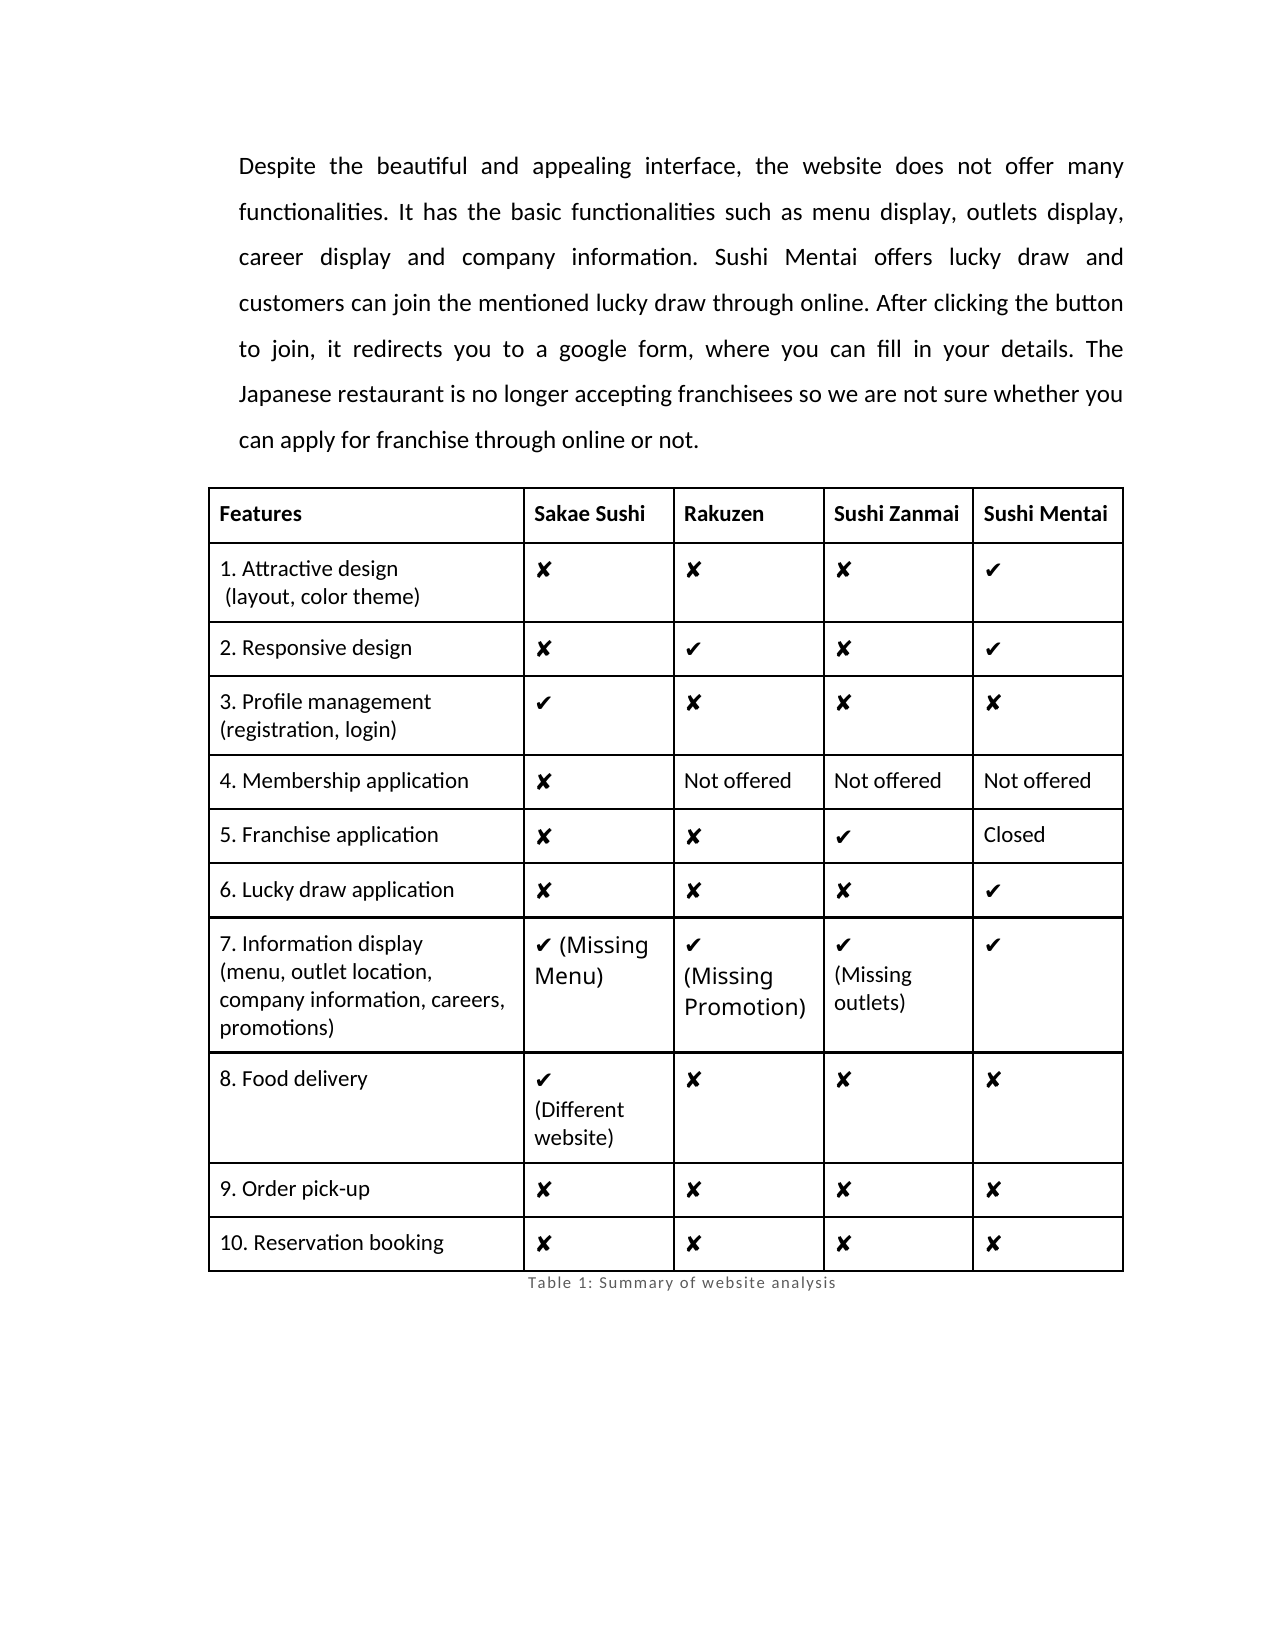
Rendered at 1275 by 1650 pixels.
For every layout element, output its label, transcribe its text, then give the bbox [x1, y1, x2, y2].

table_header Sushi Mentai [974, 489, 1122, 542]
table_cell 2. Responsive design [210, 623, 523, 675]
table_cell ✘ [825, 623, 972, 675]
table_cell ✘ [675, 864, 823, 916]
table_cell Not offered [675, 756, 823, 808]
table_cell 4. Membership application [210, 756, 523, 808]
table_cell ✔ [675, 623, 823, 675]
table_cell 7. Information display (menu, outlet location, company information, careers, promotions) [210, 919, 523, 1051]
table_cell ✔ (Missing Promotion) [675, 919, 823, 1051]
table_cell ✘ [825, 677, 972, 754]
table_cell ✔ [974, 623, 1122, 675]
table_cell ✘ [525, 1218, 673, 1270]
table_cell ✘ [675, 1218, 823, 1270]
table_cell ✔ [525, 677, 673, 754]
table_cell Not offered [825, 756, 972, 808]
table_cell 8. Food delivery [210, 1054, 523, 1162]
table_cell ✘ [675, 810, 823, 862]
table_cell ✘ [974, 1164, 1122, 1216]
table_cell ✘ [525, 1164, 673, 1216]
table_cell ✔ [825, 810, 972, 862]
table_cell 6. Lucky draw application [210, 864, 523, 916]
table_header Sushi Zanmai [825, 489, 972, 542]
table_cell ✘ [675, 1054, 823, 1162]
table_cell Not offered [974, 756, 1122, 808]
table_cell ✘ [525, 756, 673, 808]
text Despite the beautiful and appealing interface, the website does not offer many functionalities. It has the basic functionalities such as menu display, outlets display, career display and company information. Sushi Mentai offers lucky draw and customers can join the mentioned lucky draw through online. After clicking the button to join, it redirects you to a google form, where you can fill in your details. The Japanese restaurant is no longer accepting franchisees so we are not sure whether you can apply for franchise through online or not. [239, 150, 1125, 455]
table_cell 10. Reservation booking [210, 1218, 523, 1270]
table_cell ✘ [525, 623, 673, 675]
table_cell ✘ [525, 810, 673, 862]
table_cell ✘ [825, 1218, 972, 1270]
table_header Rakuzen [675, 489, 823, 542]
table_cell Closed [974, 810, 1122, 862]
table_cell ✔ [974, 544, 1122, 621]
table_cell ✘ [675, 544, 823, 621]
table_cell ✔ [974, 919, 1122, 1051]
table_cell ✔ (Different website) [525, 1054, 673, 1162]
table_cell ✘ [675, 677, 823, 754]
table_cell ✘ [525, 864, 673, 916]
table_cell ✘ [525, 544, 673, 621]
table_cell ✘ [974, 1054, 1122, 1162]
table_cell ✔ [974, 864, 1122, 916]
table_cell ✘ [974, 1218, 1122, 1270]
table_cell ✘ [825, 864, 972, 916]
table_cell ✘ [825, 1054, 972, 1162]
table_cell ✘ [825, 1164, 972, 1216]
table_cell ✘ [675, 1164, 823, 1216]
table_cell 5. Franchise application [210, 810, 523, 862]
table_cell ✘ [974, 677, 1122, 754]
table_cell ✔ (Missing Menu) [525, 919, 673, 1051]
subtitle Table 1: Summary of website analysis [239, 1272, 1125, 1292]
table_cell ✔ (Missing outlets) [825, 919, 972, 1051]
table_cell ✘ [825, 544, 972, 621]
table_cell 9. Order pick-up [210, 1164, 523, 1216]
table_header Features [210, 489, 523, 542]
table_header Sakae Sushi [525, 489, 673, 542]
table_cell 1. Attractive design (layout, color theme) [210, 544, 523, 621]
table_cell 3. Profile management (registration, login) [210, 677, 523, 754]
